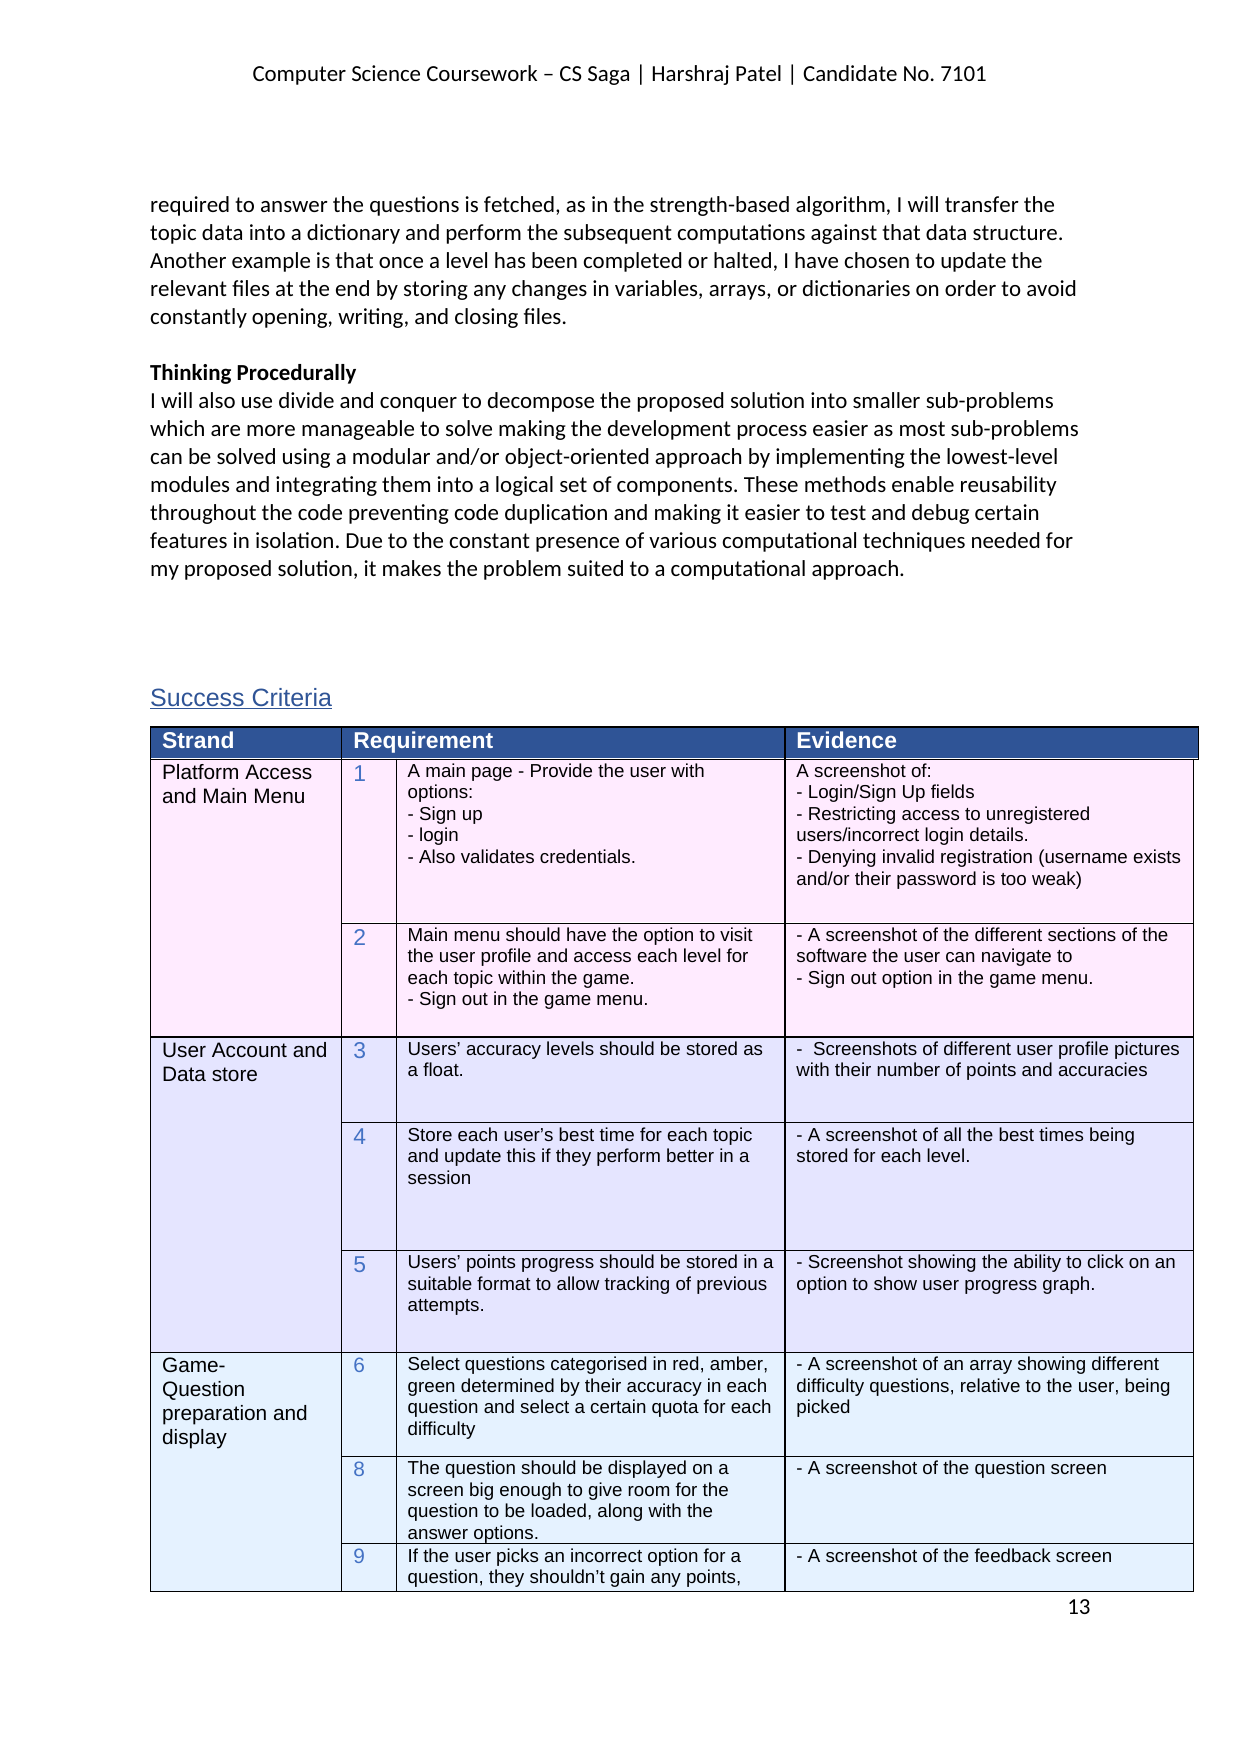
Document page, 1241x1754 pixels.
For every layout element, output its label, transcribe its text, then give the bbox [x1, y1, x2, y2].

table_cell 2 [342, 924, 396, 1036]
table_header Evidence [786, 728, 1198, 758]
table_cell - Screenshots of different user profile pictures with their number of points and accuracies [786, 1038, 1193, 1122]
table_cell 9 [342, 1544, 396, 1591]
table_header Strand [151, 728, 341, 758]
table_cell Main menu should have the option to visit the user profile and access each level for each topic within the game. - Sign out in the game menu. [397, 924, 784, 1036]
table_cell - A screenshot of the question screen [786, 1457, 1193, 1543]
table_cell 5 [342, 1251, 396, 1352]
text Thinking Procedurally [150, 358, 1090, 386]
table_cell Store each user’s best time for each topic and update this if they perform better in a session [397, 1123, 784, 1250]
table_cell User Account and Data store [151, 1038, 341, 1352]
table_cell Users’ accuracy levels should be stored as a float. [397, 1038, 784, 1122]
text I will also use divide and conquer to decompose the proposed solution into smaller sub-problems which are more manageable to solve making the development process easier as most sub-problems can be solved using a modular and/or object-oriented approach by implementing the lowest-level modules and integrating them into a logical set of components. These methods enable reusability throughout the code preventing code duplication and making it easier to test and debug certain features in isolation. Due to the constant presence of various computational techniques needed for my proposed solution, it makes the problem suited to a computational approach. [150, 386, 1090, 582]
table_cell 3 [342, 1038, 396, 1122]
table_cell 6 [342, 1353, 396, 1456]
table_cell - A screenshot of all the best times being stored for each level. [786, 1123, 1193, 1250]
table_cell - Screenshot showing the ability to click on an option to show user progress graph. [786, 1251, 1193, 1352]
table_header Requirement [342, 728, 784, 758]
table_cell The question should be displayed on a screen big enough to give room for the question to be loaded, along with the answer options. [397, 1457, 784, 1543]
table_cell A main page - Provide the user with options: - Sign up - login - Also validates credentials. [397, 760, 784, 922]
table_cell - A screenshot of an array showing different difficulty questions, relative to the user, being picked [786, 1353, 1193, 1456]
table_cell Users’ points progress should be stored in a suitable format to allow tracking of previous attempts. [397, 1251, 784, 1352]
table_cell Select questions categorised in red, amber, green determined by their accuracy in each question and select a certain quota for each difficulty [397, 1353, 784, 1456]
subtitle Success Criteria [150, 683, 1090, 712]
table_cell 1 [342, 760, 396, 922]
table_cell 8 [342, 1457, 396, 1543]
table_cell Game- Question preparation and display [151, 1353, 341, 1591]
table_cell - A screenshot of the different sections of the software the user can navigate to - Sign out option in the game menu. [786, 924, 1193, 1036]
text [150, 190, 1090, 330]
table_cell A screenshot of: - Login/Sign Up fields - Restricting access to unregistered users/incorrect login details. - Denying invalid registration (username exists and/or their password is too weak) [786, 760, 1193, 922]
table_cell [397, 1544, 784, 1591]
table_cell 4 [342, 1123, 396, 1250]
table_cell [786, 1544, 1193, 1591]
table_cell Platform Access and Main Menu [151, 760, 341, 1036]
